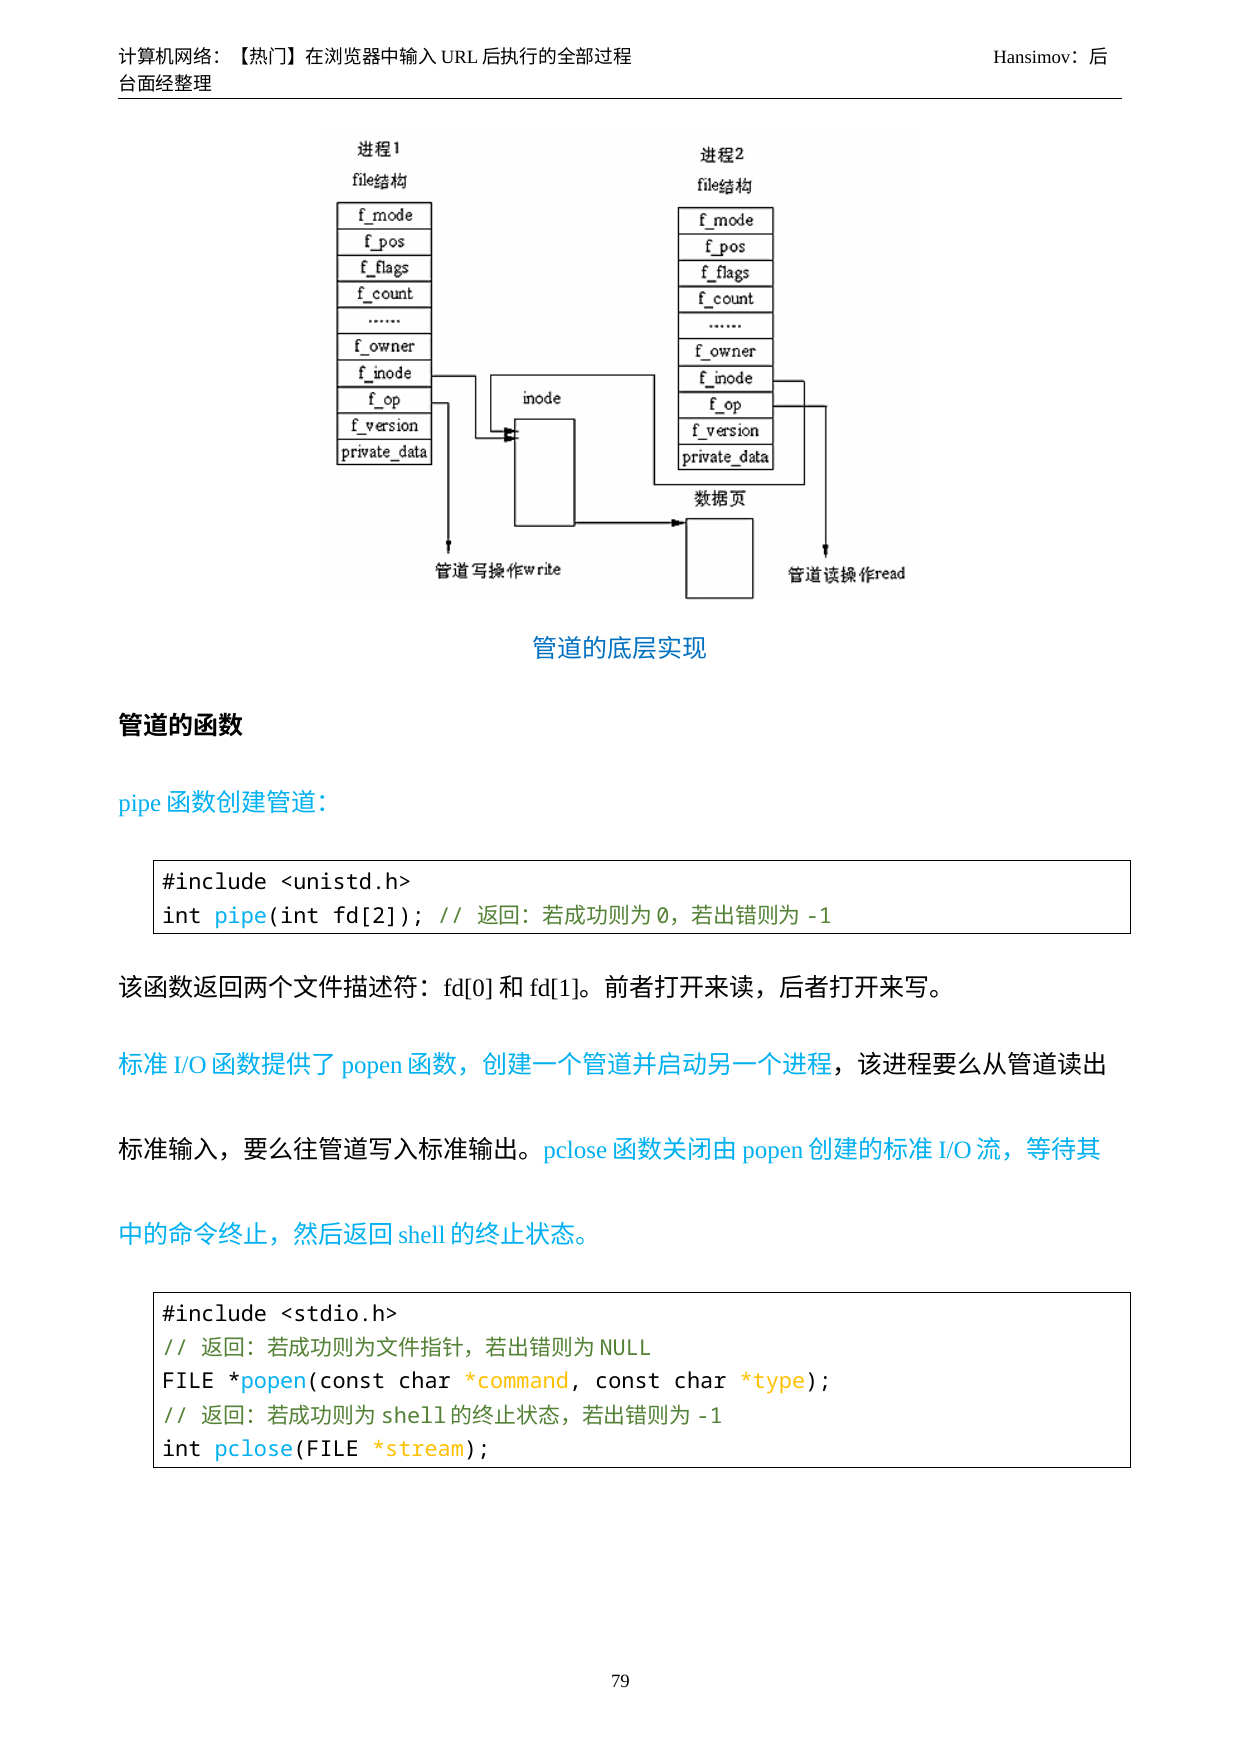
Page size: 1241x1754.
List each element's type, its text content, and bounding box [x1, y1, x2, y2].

list FILE *popen(const char *command, const char *type); [154, 1360, 1130, 1394]
text 标准I/O函数提供了popen函数，创建一个管道并启动另一个进程，该进程要么从管道读出标准输入，要么往管道写入标准输出。pclose函数关闭由popen创建的标准I/O流，等待其中的命令终止，然后返回shell的终止状态。 [118, 1028, 1122, 1266]
list int pclose(FILE *stream); [154, 1428, 1130, 1467]
list #include <unistd.h> [154, 861, 1130, 894]
list #include <stdio.h> [154, 1293, 1130, 1326]
subtitle 管道的函数 [118, 689, 1122, 757]
picture [324, 129, 916, 600]
text 管道的底层实现 [118, 612, 1122, 680]
text 该函数返回两个文件描述符：fd[0] 和fd[1]。前者打开来读，后者打开来写。 [118, 952, 1122, 1019]
text pipe函数创建管道： [118, 766, 1122, 834]
list // 返回：若成功则为文件指针，若出错则为NULL [154, 1326, 1130, 1360]
list // 返回：若成功则为shell的终止状态，若出错则为 -1 [154, 1394, 1130, 1428]
list int pipe(int fd[2]); // 返回：若成功则为0，若出错则为 -1 [154, 894, 1130, 933]
